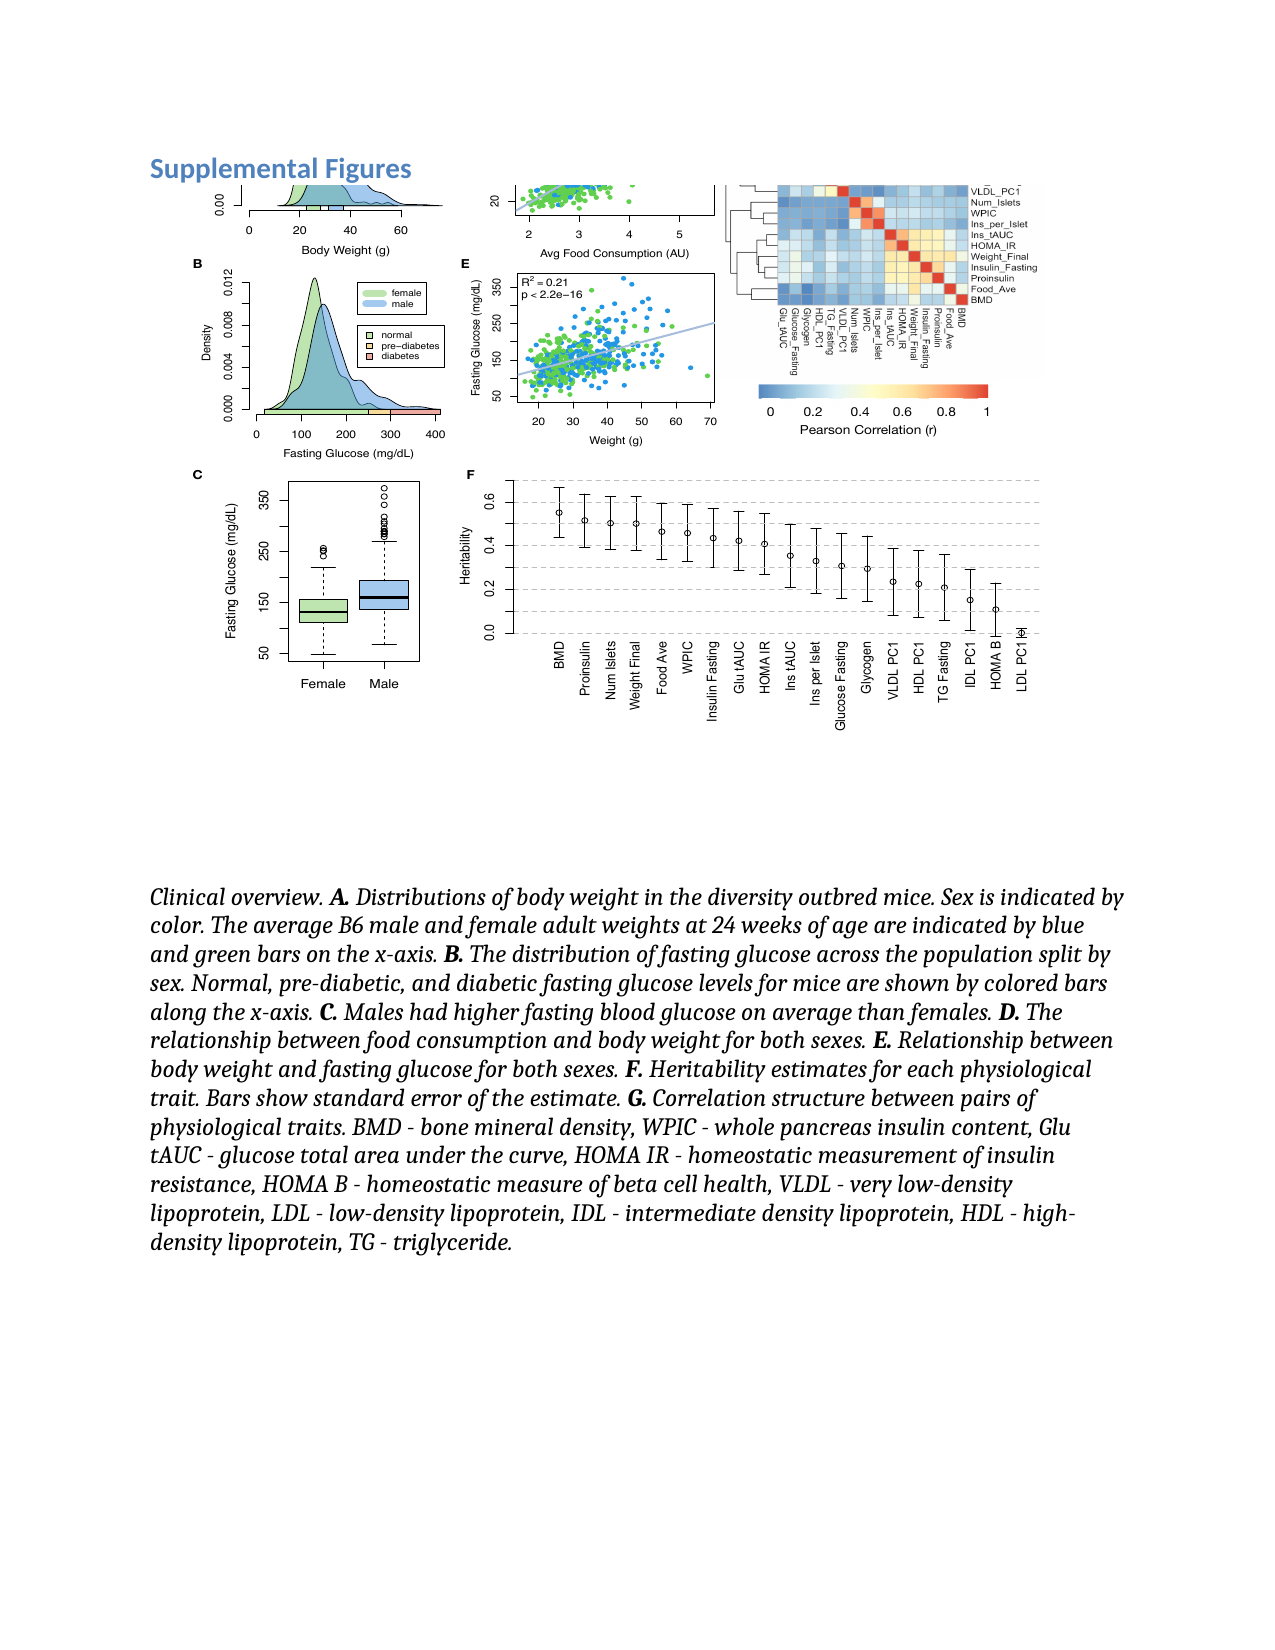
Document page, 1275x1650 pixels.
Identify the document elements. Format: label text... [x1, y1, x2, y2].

subtitle Supplemental Figures [150, 150, 1125, 186]
text Clinical overview. A. Distributions of body weight in the diversity outbred mice. Sex is indicated by color. The average B6 male and female adult weights at 24 weeks of age are indicated by blue and green bars on the x-axis. B. The distribution of fasting glucose across the population split by sex. Normal, pre-diabetic, and diabetic fasting glucose levels for mice are shown by colored bars along the x-axis. C. Males had higher fasting blood glucose on average than females. D. The relationship between food consumption and body weight for both sexes. E. Relationship between body weight and fasting glucose for both sexes. F. Heritability estimates for each physiological trait. Bars show standard error of the estimate. G. Correlation structure between pairs of physiological traits. BMD - bone mineral density, WPIC - whole pancreas insulin content, Glu tAUC - glucose total area under the curve, HOMA IR - homeostatic measurement of insulin resistance, HOMA B - homeostatic measure of beta cell health, VLDL - very low-density lipoprotein, LDL - low-density lipoprotein, IDL - intermediate density lipoprotein, HDL - high-density lipoprotein, TG - triglyceride. [150, 883, 1125, 1256]
